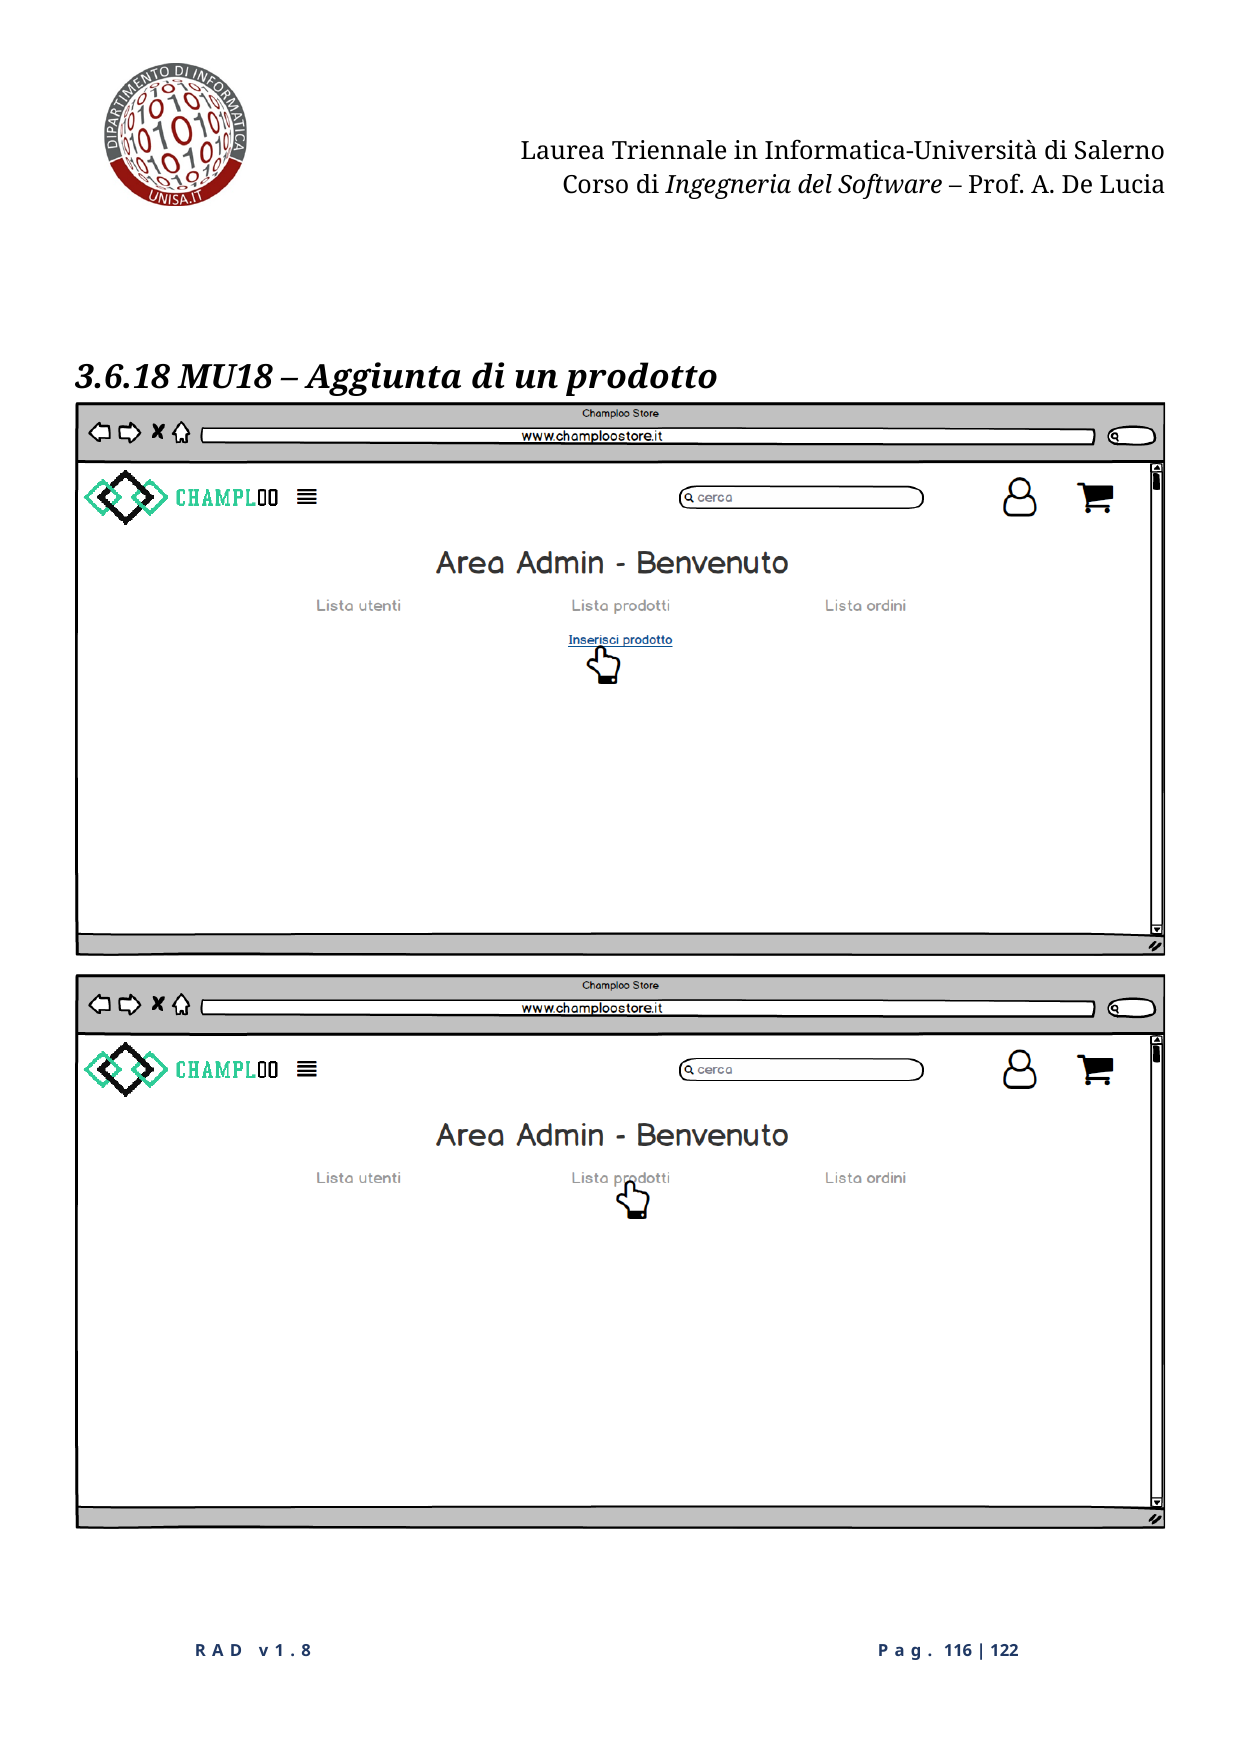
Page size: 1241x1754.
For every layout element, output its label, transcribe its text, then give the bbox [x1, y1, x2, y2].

picture [104, 63, 247, 206]
subtitle 3.6.18 MU18 – Aggiunta di un prodotto [75, 353, 1165, 399]
picture [75, 402, 1166, 956]
picture [75, 974, 1166, 1529]
